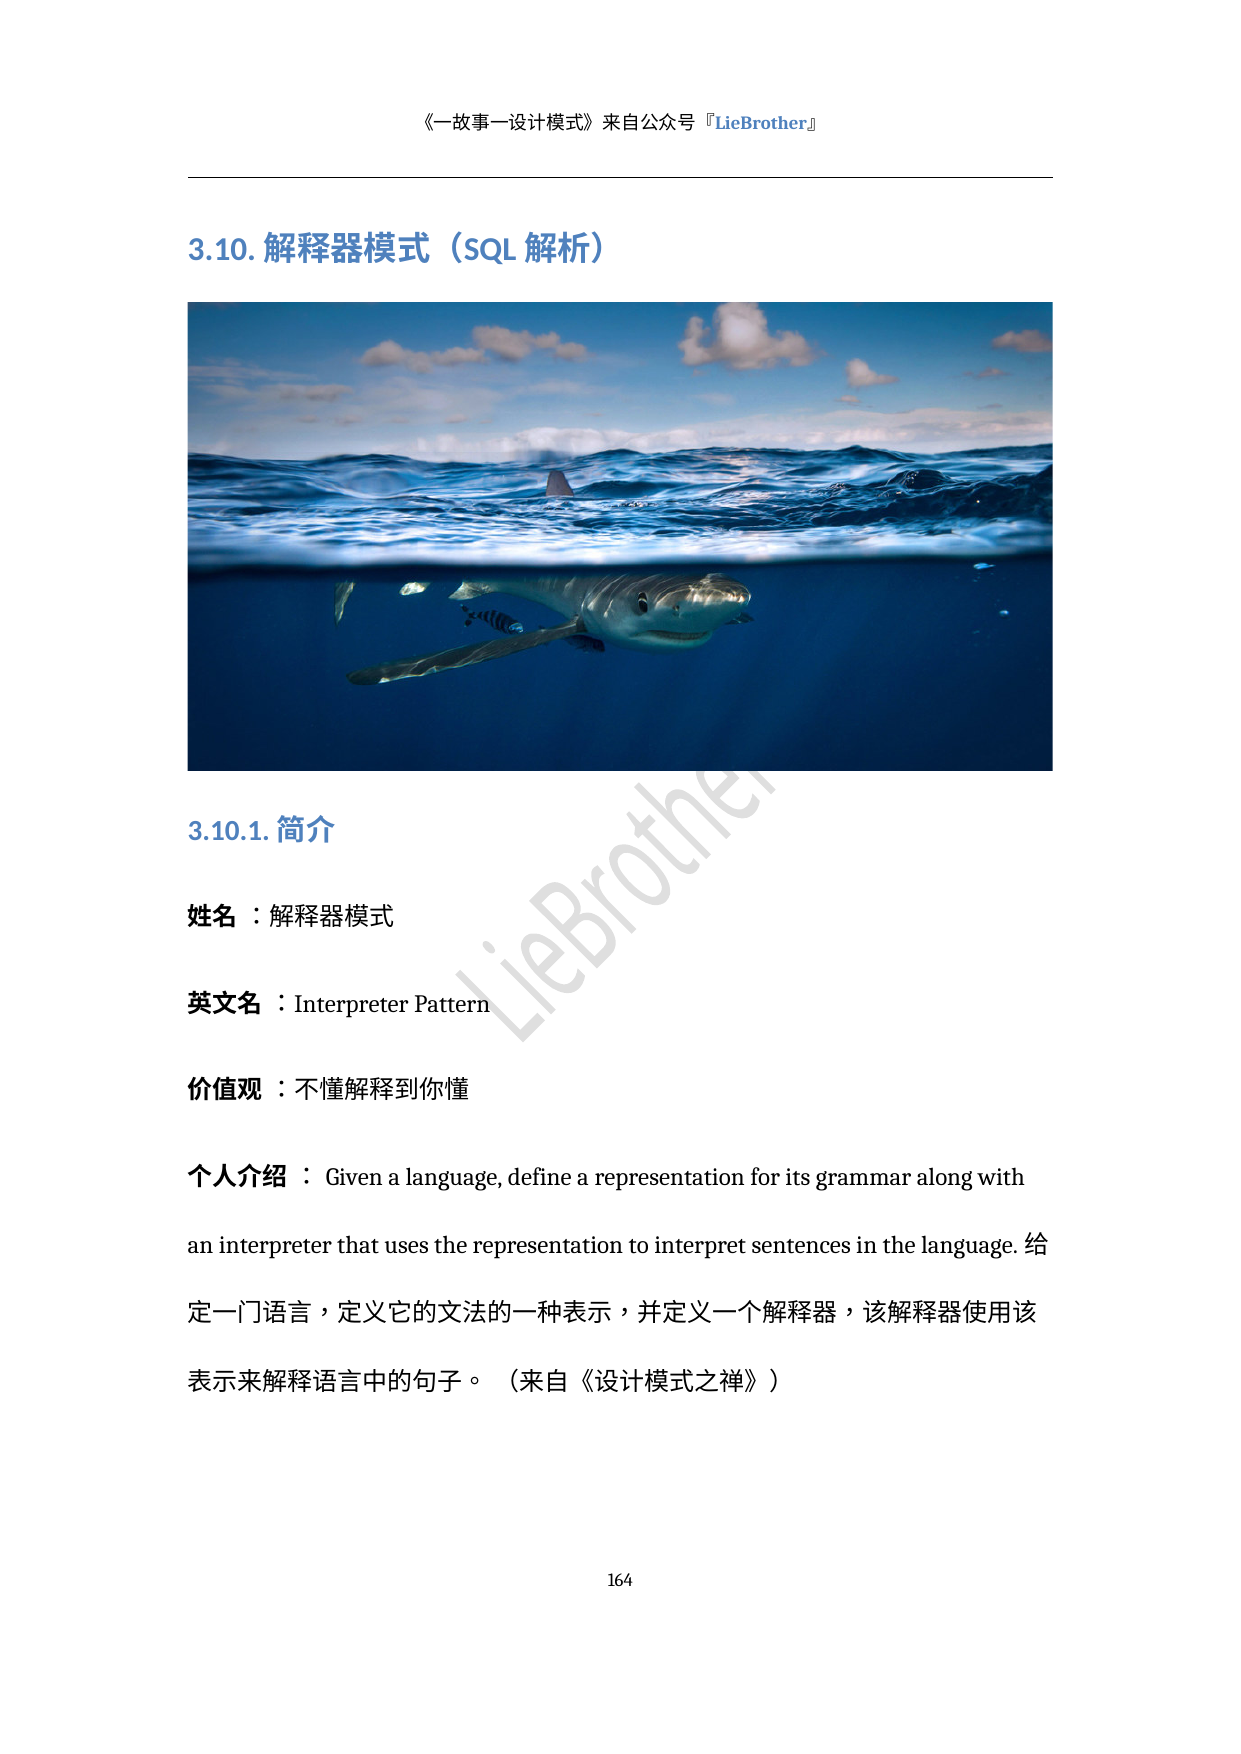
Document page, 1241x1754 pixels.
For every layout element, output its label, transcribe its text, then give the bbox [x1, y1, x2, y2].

text 个人介绍 ： Given a language, define a representation for its grammar along with an interpreter that uses the representation to interpret sentences in the language. 给定一门语言，定义它的文法的一种表示，并定义一个解释器，该解释器使用该表示来解释语言中的句子。 （来自《设计模式之禅》） [187, 1142, 1053, 1413]
subtitle 3.10. 解释器模式（SQL 解析） [187, 212, 1053, 280]
text 价值观 ：不懂解释到你懂​ [187, 1055, 1053, 1123]
text 英文名 ：Interpreter Pattern [187, 968, 1053, 1036]
picture [187, 302, 1053, 771]
subtitle 3.10.1. 简介 [187, 795, 1053, 863]
text 姓名 ：解释器模式 [187, 882, 1053, 949]
